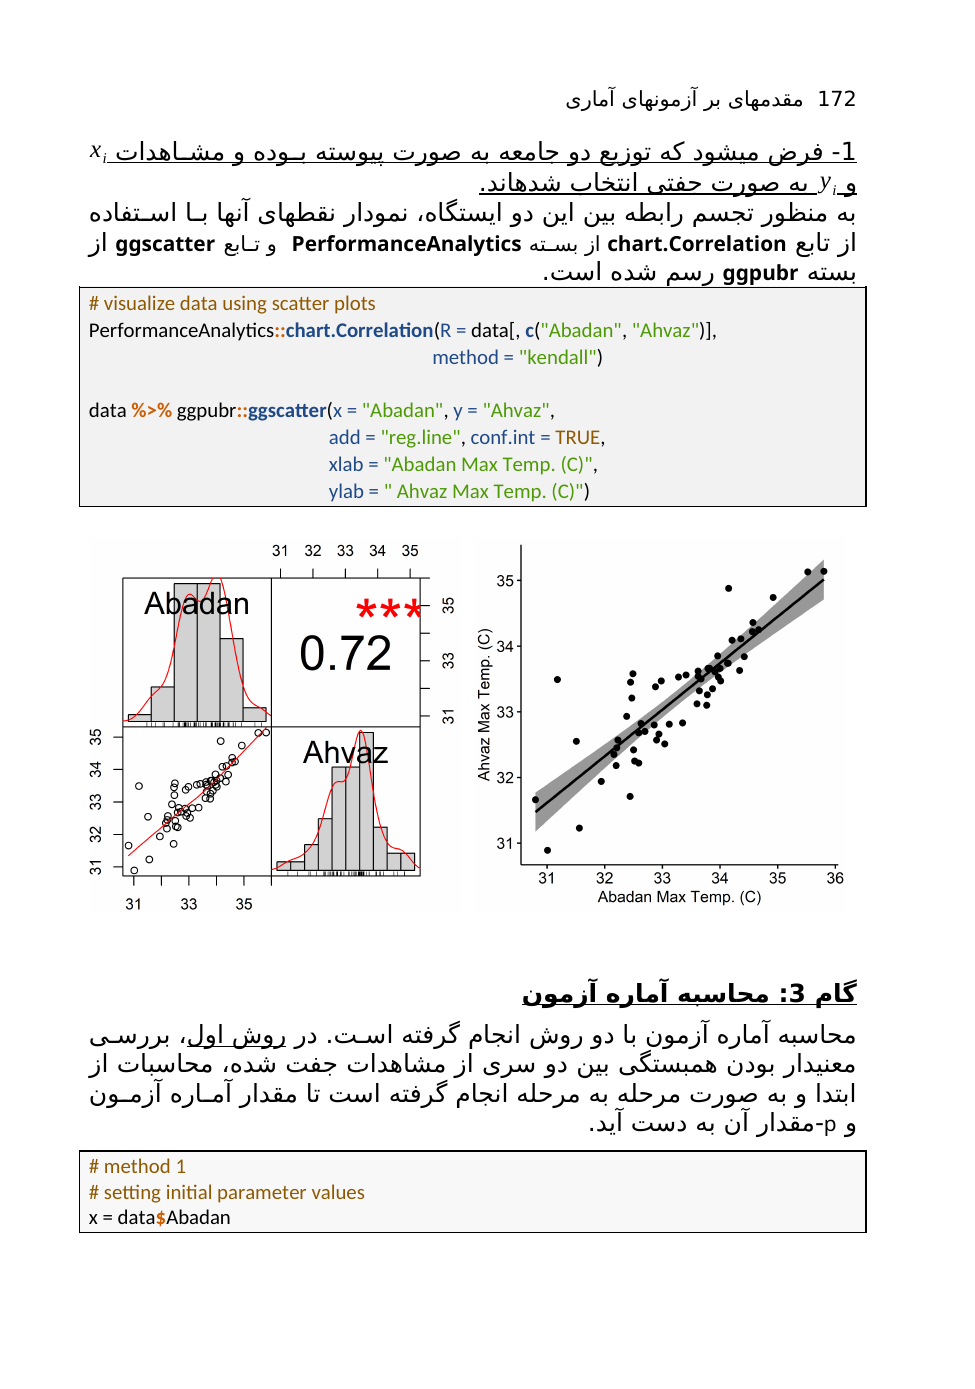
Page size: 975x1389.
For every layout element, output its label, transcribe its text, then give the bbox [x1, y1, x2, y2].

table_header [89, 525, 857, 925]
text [80, 1152, 865, 1232]
text # visualize data using scatter plots PerformanceAnalytics::chart.Correlation(R = data[, c("Abadan", "Ahvaz")], method = "kendall") data %>% ggpubr::ggscatter(x = "Abadan", y = "Ahvaz", add = "reg.line", conf.int = TRUE, xlab = "Abadan Max Temp. (C)", ylab = " Ahvaz Max Temp. (C)") [80, 288, 865, 506]
picture [88, 537, 462, 913]
text به منظور تجسم رابطه بین این دو ایستگاه، نمودار نقطه‏ای آن‏ها با استفاده از تابع chart.Correlation از بسته PerformanceAnalytics و تابع ggscatter از بسته ggpubr رسم شده است. [89, 198, 857, 286]
text گام 3: محاسبه آماره آزمون [89, 979, 857, 1008]
text محاسبه آماره آزمون با دو روش انجام گرفته است. در روش اول، بررسی معنی‏دار بودن همبستگی بین دو سری از مشاهدات جفت شده، محاسبات از ابتدا و به صورت مرحله به مرحله انجام گرفته است تا مقدار آماره آزمون و p-مقدار آن به دست آید. [89, 1021, 857, 1137]
text 1- فرض می‏شود که توزیع دو جامعه به صورت پیوسته بوده و مشاهدات و به صورت جفتی انتخاب شده‏اند. [89, 136, 857, 198]
picture [472, 537, 846, 913]
